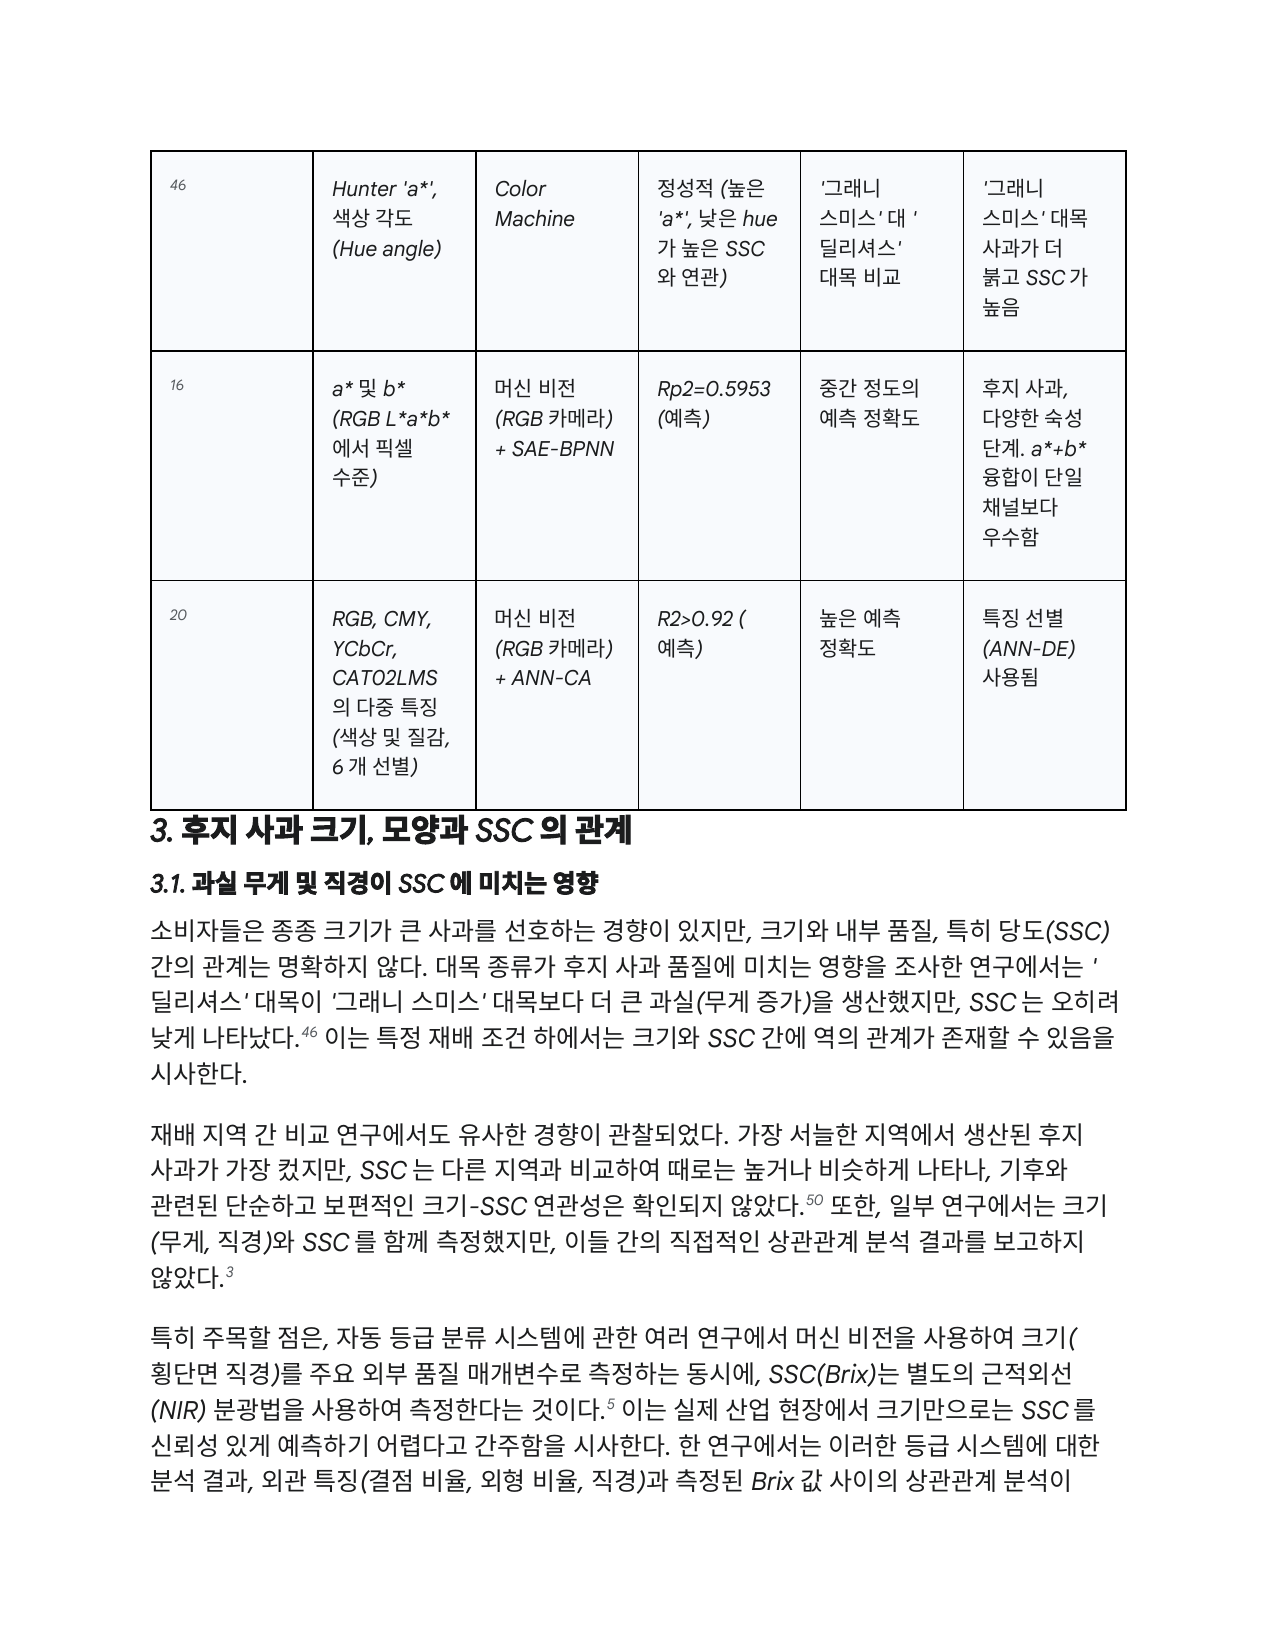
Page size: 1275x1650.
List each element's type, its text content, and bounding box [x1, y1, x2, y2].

text 소비자들은 종종 크기가 큰 사과를 선호하는 경향이 있지만, 크기와 내부 품질, 특히 당도(SSC) 간의 관계는 명확하지 않다. 대목 종류가 후지 사과 품질에 미치는 영향을 조사한 연구에서는 '딜리셔스' 대목이 '그래니 스미스' 대목보다 더 큰 과실(무게 증가)을 생산했지만, SSC는 오히려 낮게 나타났다.46 이는 특정 재배 조건 하에서는 크기와 SSC 간에 역의 관계가 존재할 수 있음을 시사한다. [150, 916, 1125, 1091]
table_cell Rp2​=0.5953 (예측) [639, 352, 800, 580]
table_cell 46 [152, 152, 312, 350]
subtitle 3. 후지 사과 크기, 모양과 SSC의 관계 [150, 811, 1125, 850]
table_cell 높은 예측 정확도 [801, 581, 963, 809]
table_cell 머신 비전 (RGB 카메라) + SAE-BPNN [477, 352, 638, 580]
text 재배 지역 간 비교 연구에서도 유사한 경향이 관찰되었다. 가장 서늘한 지역에서 생산된 후지 사과가 가장 컸지만, SSC는 다른 지역과 비교하여 때로는 높거나 비슷하게 나타나, 기후와 관련된 단순하고 보편적인 크기-SSC 연관성은 확인되지 않았다.50 또한, 일부 연구에서는 크기(무게, 직경)와 SSC를 함께 측정했지만, 이들 간의 직접적인 상관관계 분석 결과를 보고하지 않았다.3 [150, 1120, 1125, 1294]
table_cell Color Machine [477, 152, 638, 350]
table_cell 특징 선별 (ANN-DE) 사용됨 [964, 581, 1125, 809]
table_cell '그래니 스미스' 대목 사과가 더 붉고 SSC가 높음 [964, 152, 1125, 350]
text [150, 1323, 1125, 1498]
table_cell 정성적 (높은 'a*', 낮은 hue가 높은 SSC와 연관) [639, 152, 800, 350]
table_cell Hunter 'a*', 색상 각도 (Hue angle) [314, 152, 475, 350]
table_cell 20 [152, 581, 312, 809]
table_cell RGB, CMY, YCbCr, CAT02LMS의 다중 특징 (색상 및 질감, 6개 선별) [314, 581, 475, 809]
table_cell 후지 사과, 다양한 숙성 단계. a*+b* 융합이 단일 채널보다 우수함 [964, 352, 1125, 580]
table_cell 16 [152, 352, 312, 580]
table_cell R2>0.92 (예측) [639, 581, 800, 809]
table_cell 머신 비전 (RGB 카메라) + ANN-CA [477, 581, 638, 809]
table_cell 중간 정도의 예측 정확도 [801, 352, 963, 580]
subtitle 3.1. 과실 무게 및 직경이 SSC에 미치는 영향 [150, 868, 1125, 899]
table_cell '그래니 스미스' 대 '딜리셔스' 대목 비교 [801, 152, 963, 350]
table_cell a* 및 b* (RGB L*a*b*에서 픽셀 수준) [314, 352, 475, 580]
